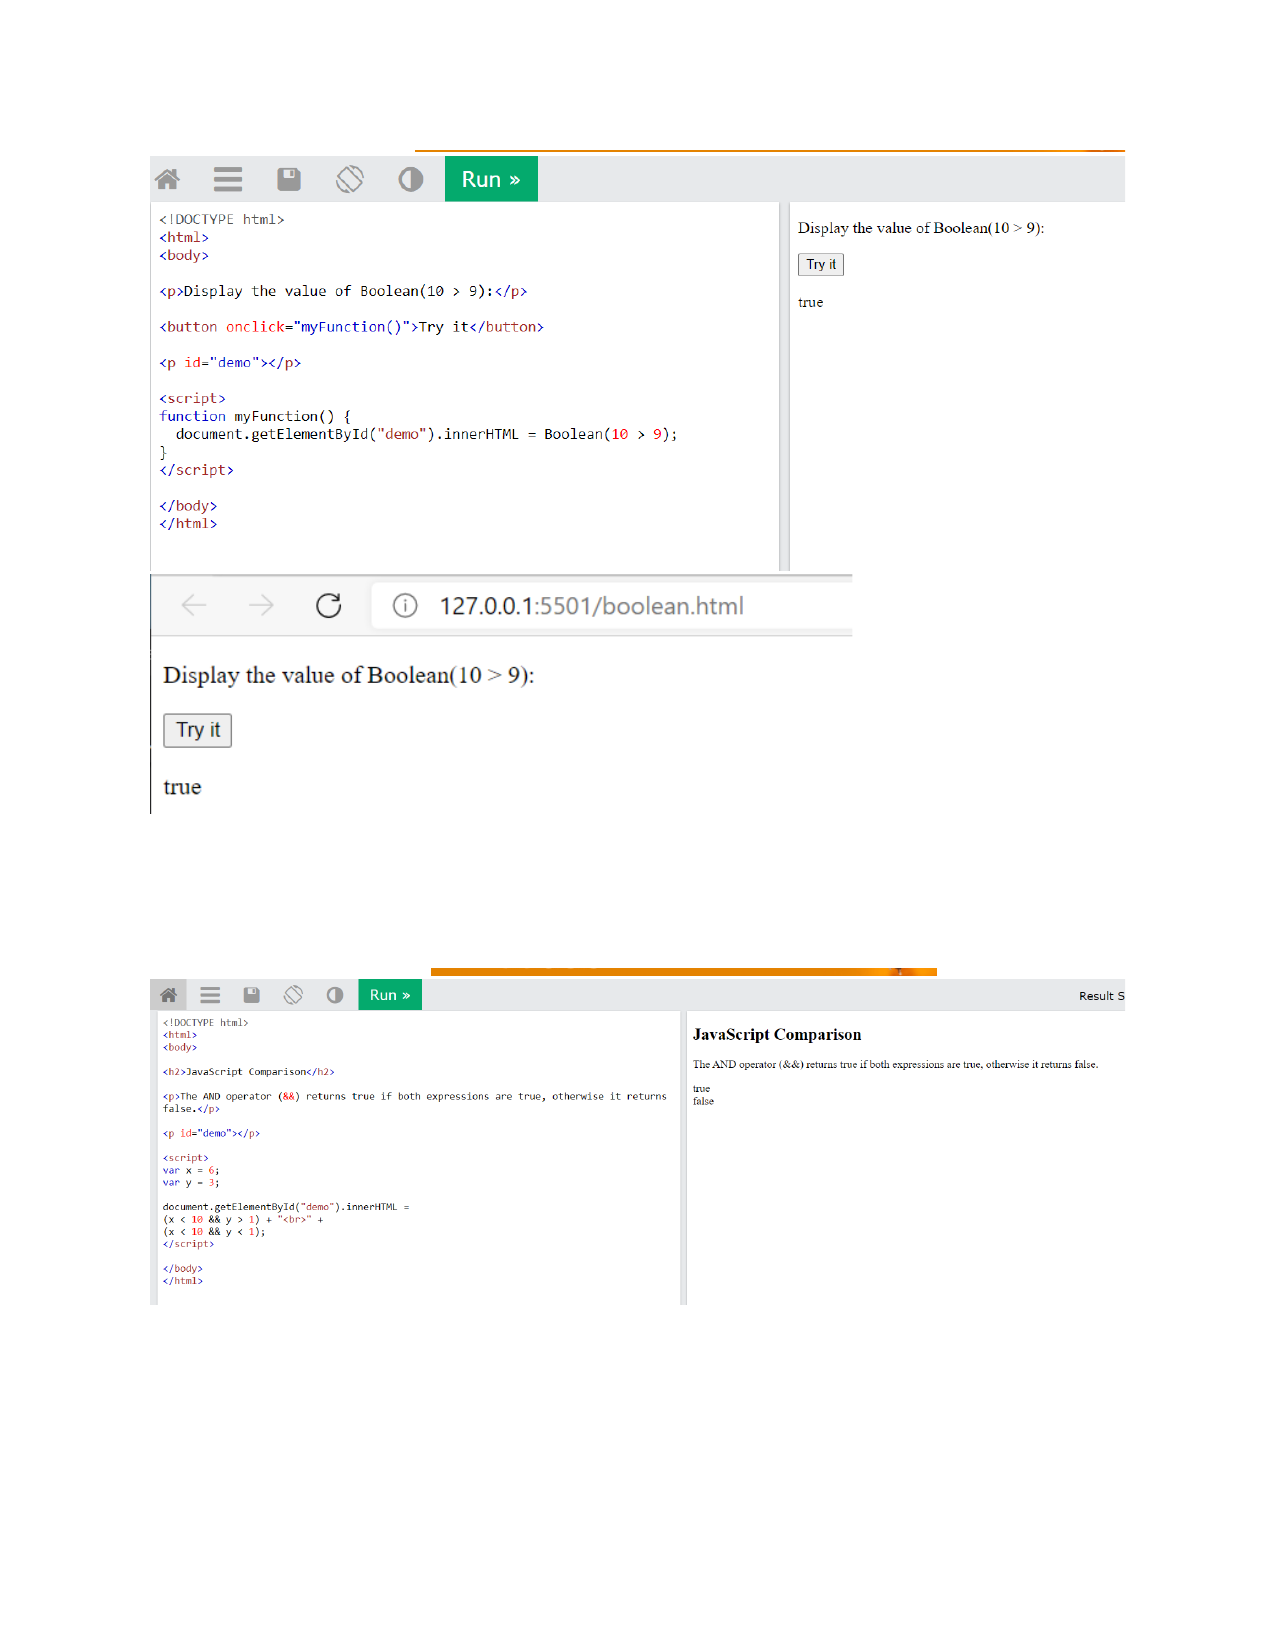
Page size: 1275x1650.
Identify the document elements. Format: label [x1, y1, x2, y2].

picture [150, 150, 1125, 571]
picture [150, 968, 1125, 1305]
picture [150, 574, 853, 814]
